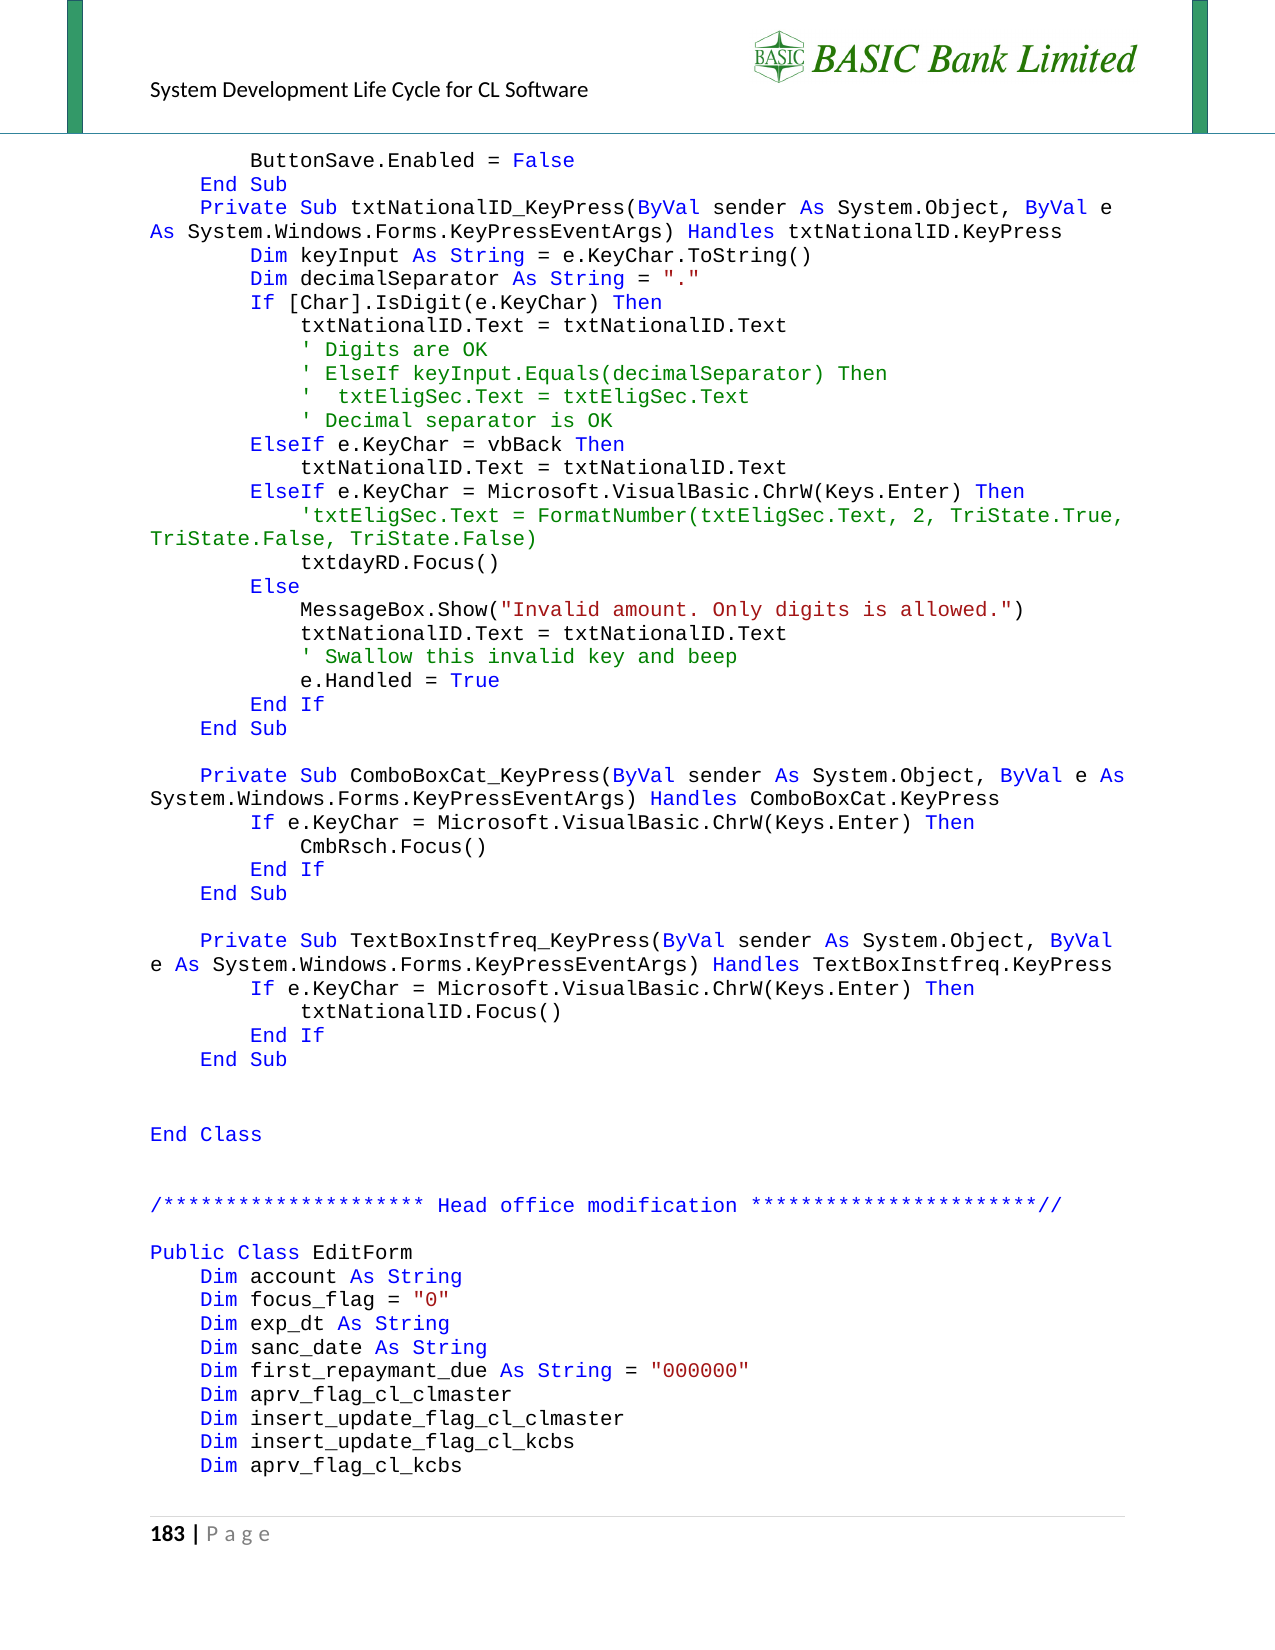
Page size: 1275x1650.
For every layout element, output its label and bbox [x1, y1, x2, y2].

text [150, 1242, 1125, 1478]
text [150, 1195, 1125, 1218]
picture [749, 29, 1140, 84]
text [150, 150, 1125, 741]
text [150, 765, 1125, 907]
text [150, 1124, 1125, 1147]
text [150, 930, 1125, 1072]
